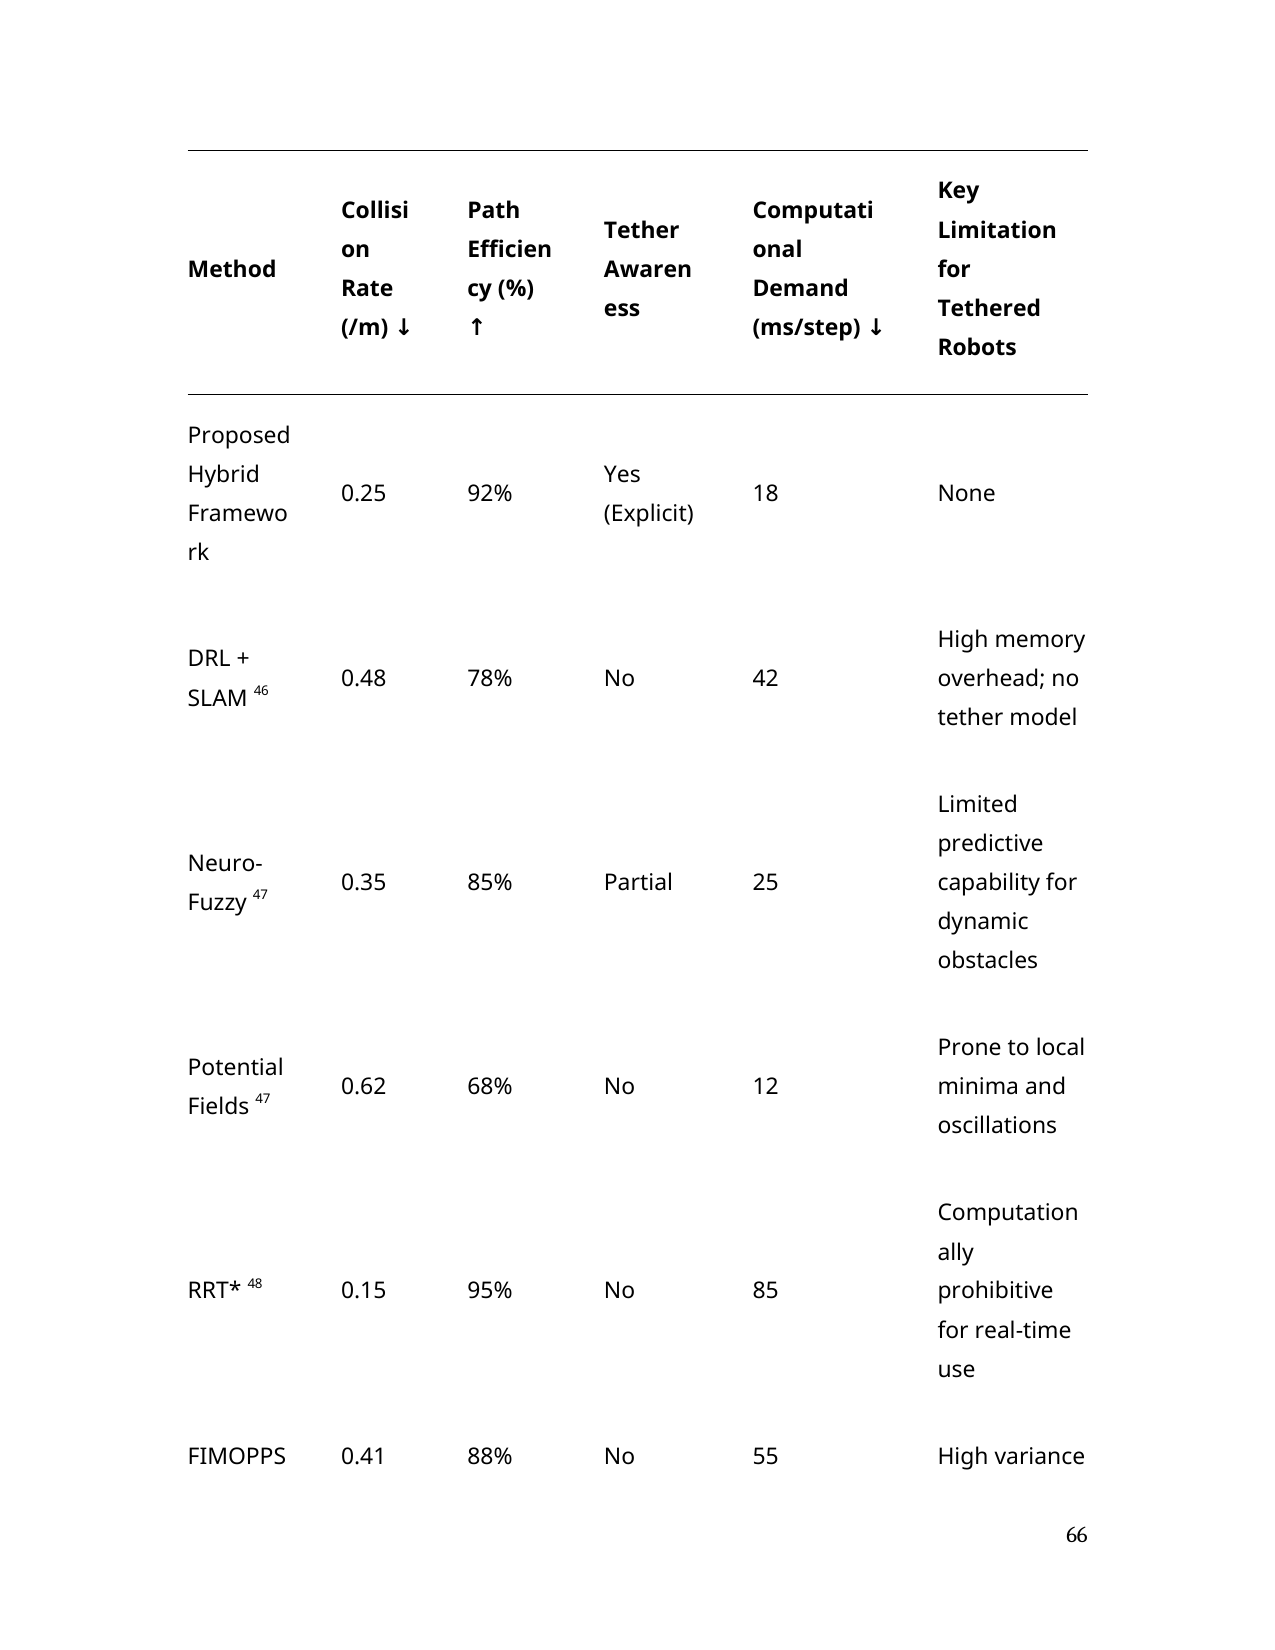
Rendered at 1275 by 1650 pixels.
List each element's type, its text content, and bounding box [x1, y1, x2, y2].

table_cell 12 [727, 1008, 912, 1173]
table_cell 92% [442, 395, 579, 599]
table_cell No [579, 1173, 727, 1416]
table_cell 78% [442, 600, 579, 764]
table_cell Potential Fields 47 [188, 1008, 316, 1173]
table_header Method [188, 151, 316, 394]
table_cell DRL + SLAM 46 [188, 600, 316, 764]
table_cell 85 [727, 1173, 912, 1416]
table_header Collision Rate (/m) ↓ [316, 151, 442, 394]
table_cell 85% [442, 765, 579, 1008]
table_cell RRT* 48 [188, 1173, 316, 1416]
table_header Computational Demand (ms/step) ↓ [727, 151, 912, 394]
table_header Path Efficiency (%) ↑ [442, 151, 579, 394]
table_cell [912, 1416, 1087, 1486]
table_cell 0.62 [316, 1008, 442, 1173]
table_cell Proposed Hybrid Framework [188, 395, 316, 599]
table_cell 18 [727, 395, 912, 599]
table_cell 42 [727, 600, 912, 764]
table_cell Neuro-Fuzzy 47 [188, 765, 316, 1008]
table_cell 55 [727, 1416, 912, 1486]
table_cell High memory overhead; no tether model [912, 600, 1087, 764]
table_cell No [579, 1008, 727, 1173]
table_cell 25 [727, 765, 912, 1008]
table_cell 68% [442, 1008, 579, 1173]
table_cell Prone to local minima and oscillations [912, 1008, 1087, 1173]
table_cell Limited predictive capability for dynamic obstacles [912, 765, 1087, 1008]
table_cell Computationally prohibitive for real-time use [912, 1173, 1087, 1416]
table_cell 0.25 [316, 395, 442, 599]
table_cell 0.41 [316, 1416, 442, 1486]
table_cell Partial [579, 765, 727, 1008]
table_cell No [579, 1416, 727, 1486]
table_cell 88% [442, 1416, 579, 1486]
table_cell None [912, 395, 1087, 599]
table_cell Yes (Explicit) [579, 395, 727, 599]
table_cell 0.35 [316, 765, 442, 1008]
table_header Tether Awareness [579, 151, 727, 394]
table_cell 95% [442, 1173, 579, 1416]
table_cell 0.48 [316, 600, 442, 764]
table_header Key Limitation for Tethered Robots [912, 151, 1087, 394]
table_cell No [579, 600, 727, 764]
table_cell 0.15 [316, 1173, 442, 1416]
table_cell FIMOPPSO 49 [188, 1416, 316, 1486]
